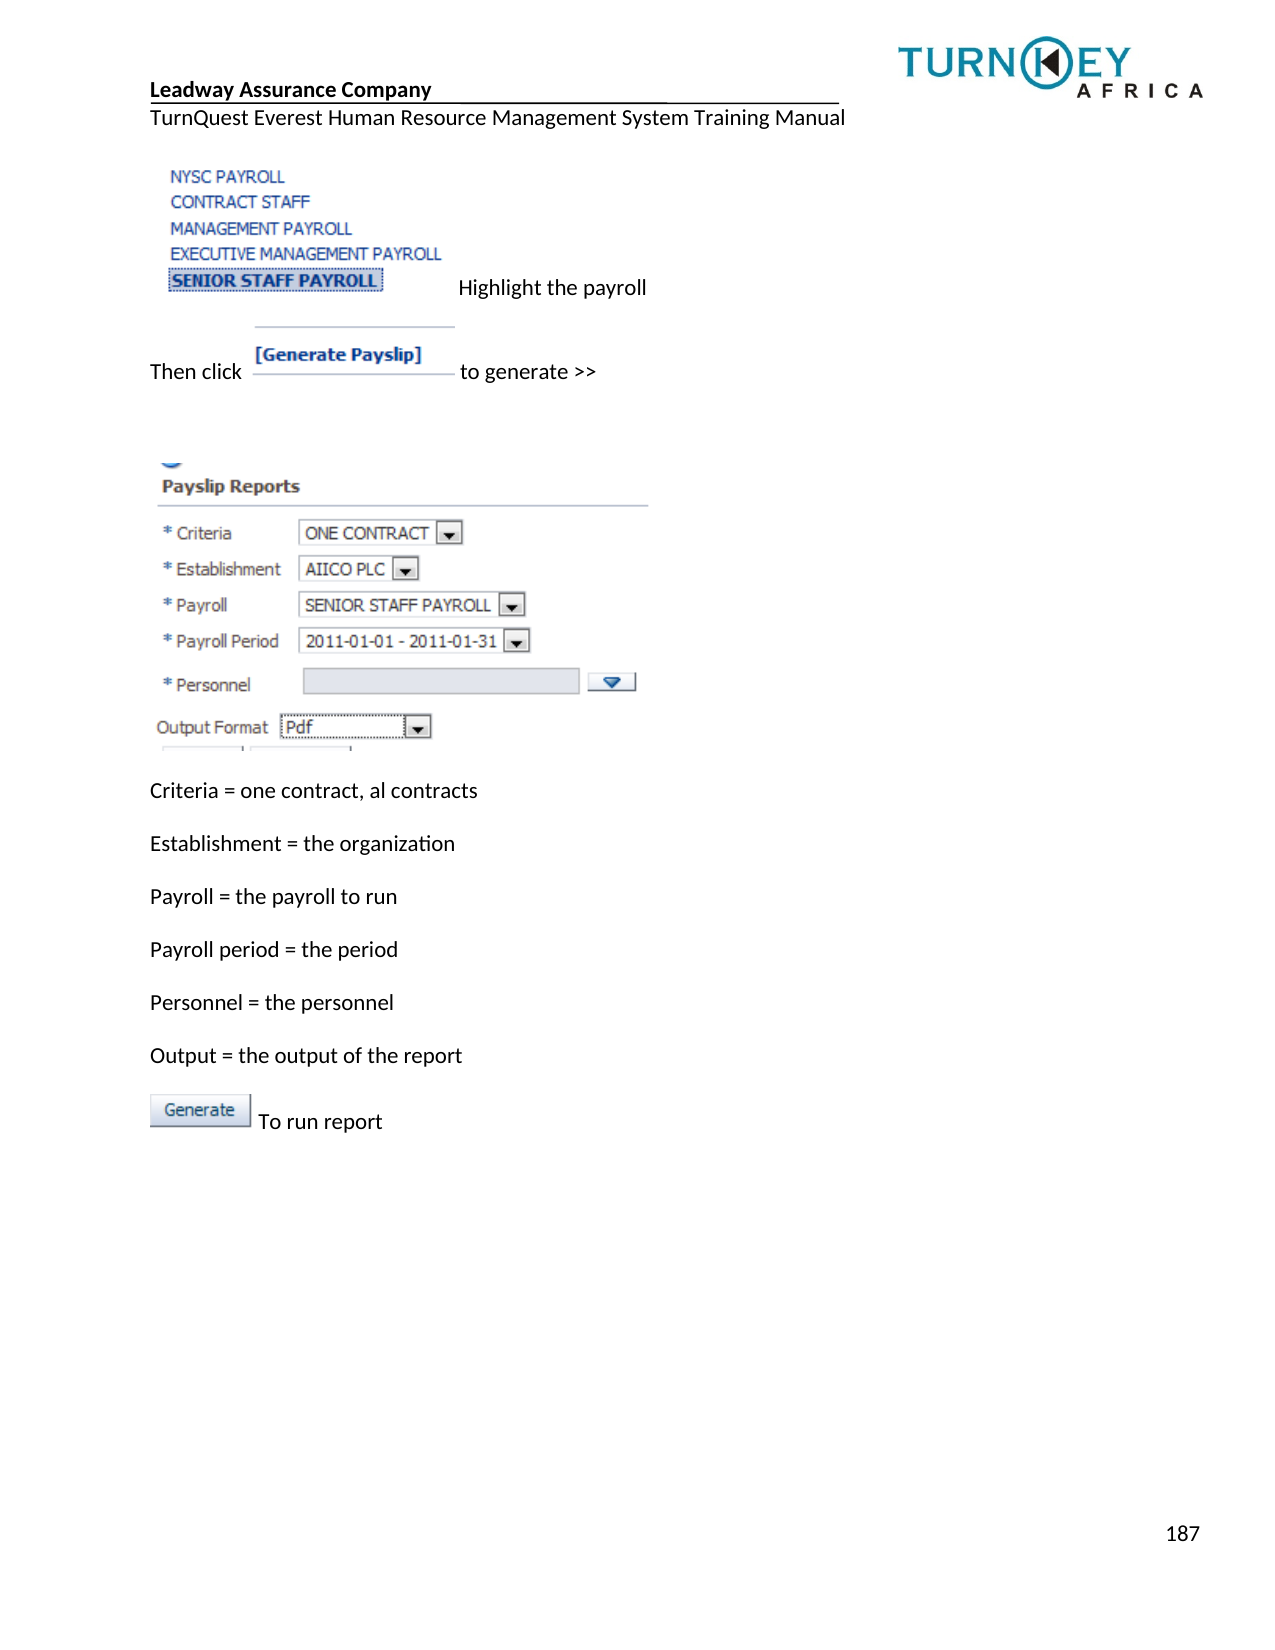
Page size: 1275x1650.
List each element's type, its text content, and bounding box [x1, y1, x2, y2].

text Establishment = the organization [150, 829, 1200, 857]
text Payroll = the payroll to run [150, 882, 1200, 910]
text Criteria = one contract, al contracts [150, 776, 1200, 804]
text Then click to generate >> [150, 326, 1200, 386]
text Output = the output of the report [150, 1041, 1200, 1069]
picture [898, 36, 1203, 98]
text To run report [150, 1094, 1200, 1135]
picture [150, 463, 649, 751]
text Personnel = the personnel [150, 988, 1200, 1016]
picture [150, 159, 454, 295]
picture [252, 325, 455, 380]
picture [150, 1094, 253, 1129]
text Payroll period = the period [150, 935, 1200, 963]
